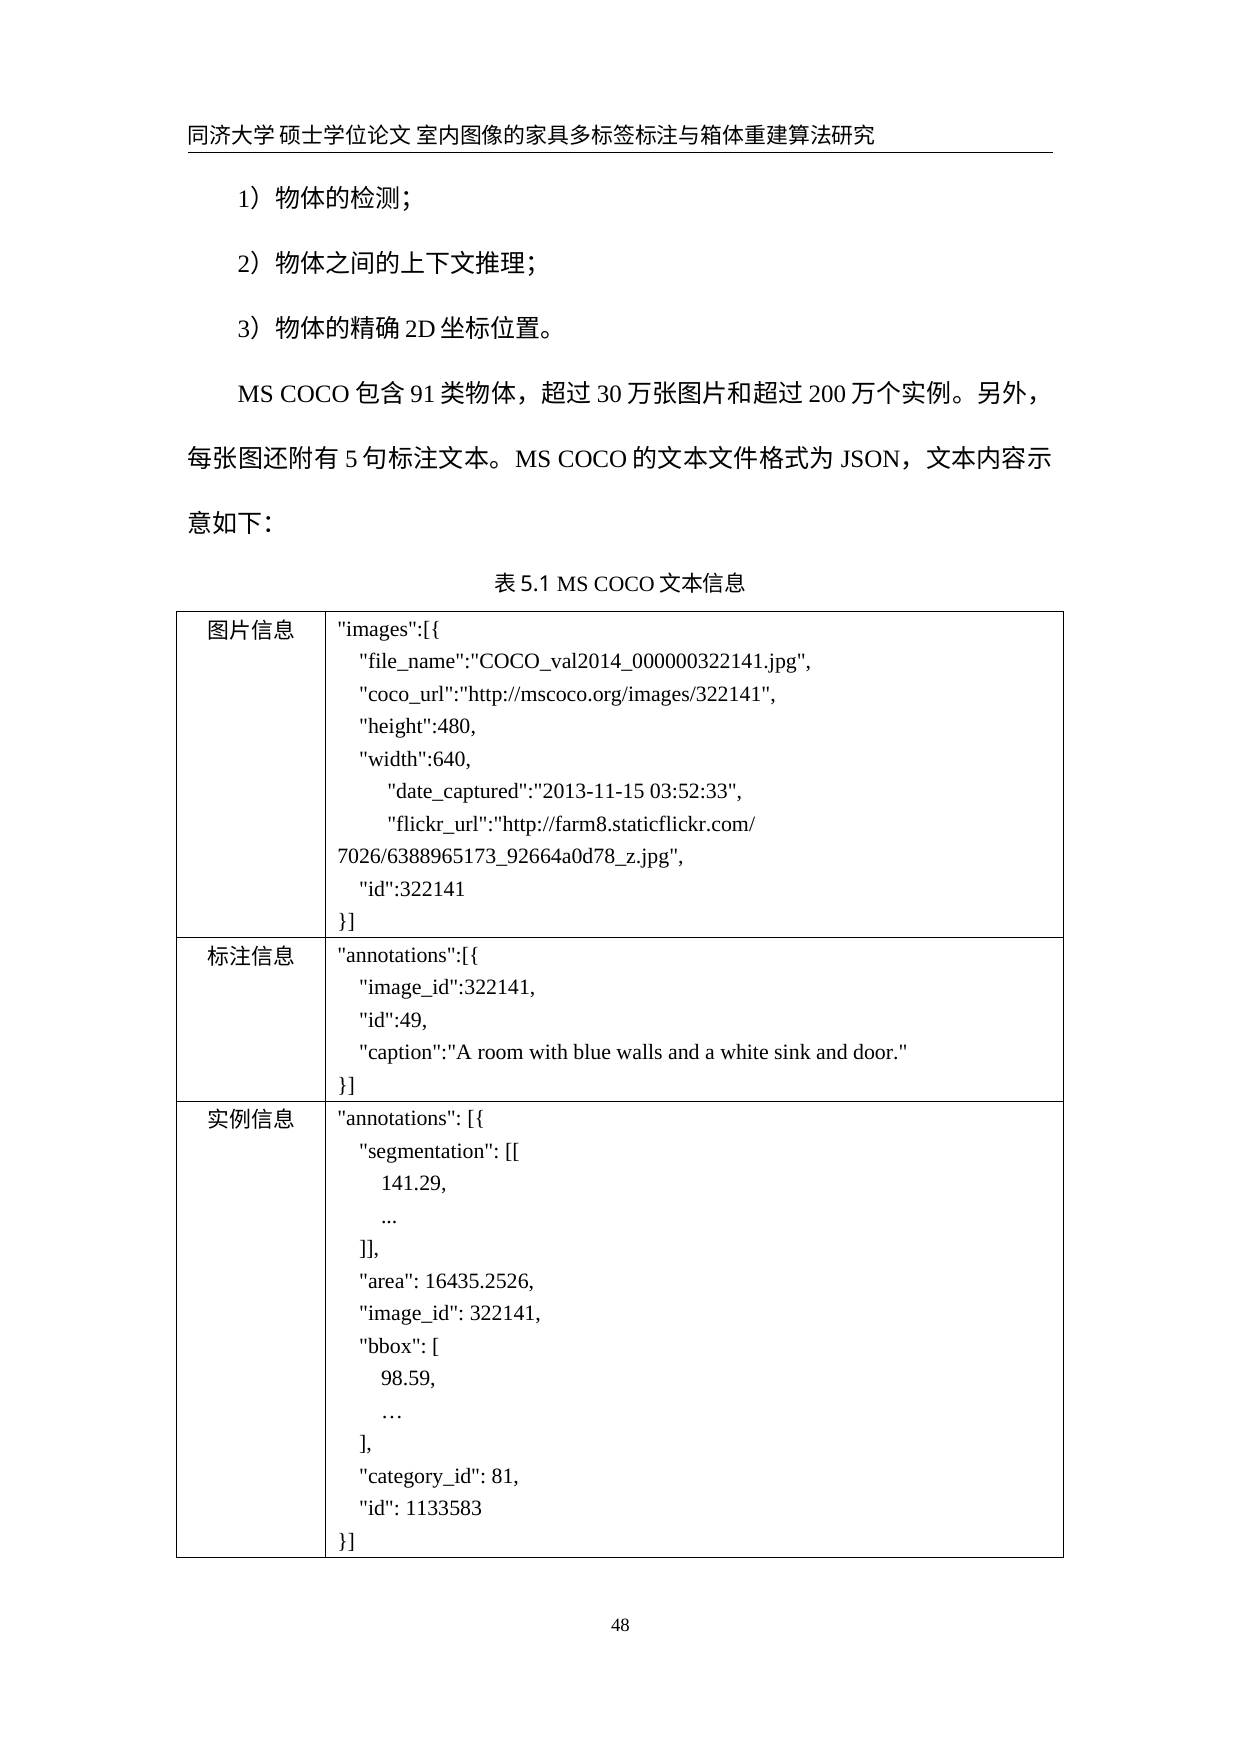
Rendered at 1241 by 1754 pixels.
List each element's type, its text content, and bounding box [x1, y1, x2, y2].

table_cell "annotations": [{ "segmentation": [[ 141.29, ... ]], "area": 16435.2526, "image_id": 322141, "bbox": [ 98.59, … ], "category_id": 81, "id": 1133583 }] [326, 1102, 1063, 1557]
text 2）物体之间的上下文推理； [187, 229, 1053, 294]
text 3）物体的精确2D坐标位置。 [187, 294, 1053, 359]
text MS COCO包含91类物体，超过30万张图片和超过200万个实例。另外，每张图还附有5句标注文本。MS COCO的文本文件格式为JSON，文本内容示意如下： [187, 359, 1053, 554]
table_header "images":[{ "file_name":"COCO_val2014_000000322141.jpg", "coco_url":"http://mscoco.org/images/322141", "height":480, "width":640, "date_captured":"2013-11-15 03:52:33", "flickr_url":"http://farm8.staticflickr.com/7026/6388965173_92664a0d78_z.jpg", "id":322141 }] [326, 612, 1063, 937]
text 表5.1 MS COCO文本信息 [187, 566, 1053, 599]
table_cell 实例信息 [177, 1102, 325, 1557]
table_header 图片信息 [177, 612, 325, 937]
table_cell 标注信息 [177, 938, 325, 1101]
table_cell "annotations":[{ "image_id":322141, "id":49, "caption":"A room with blue walls and a white sink and door." }] [326, 938, 1063, 1101]
text 1）物体的检测； [187, 164, 1053, 229]
